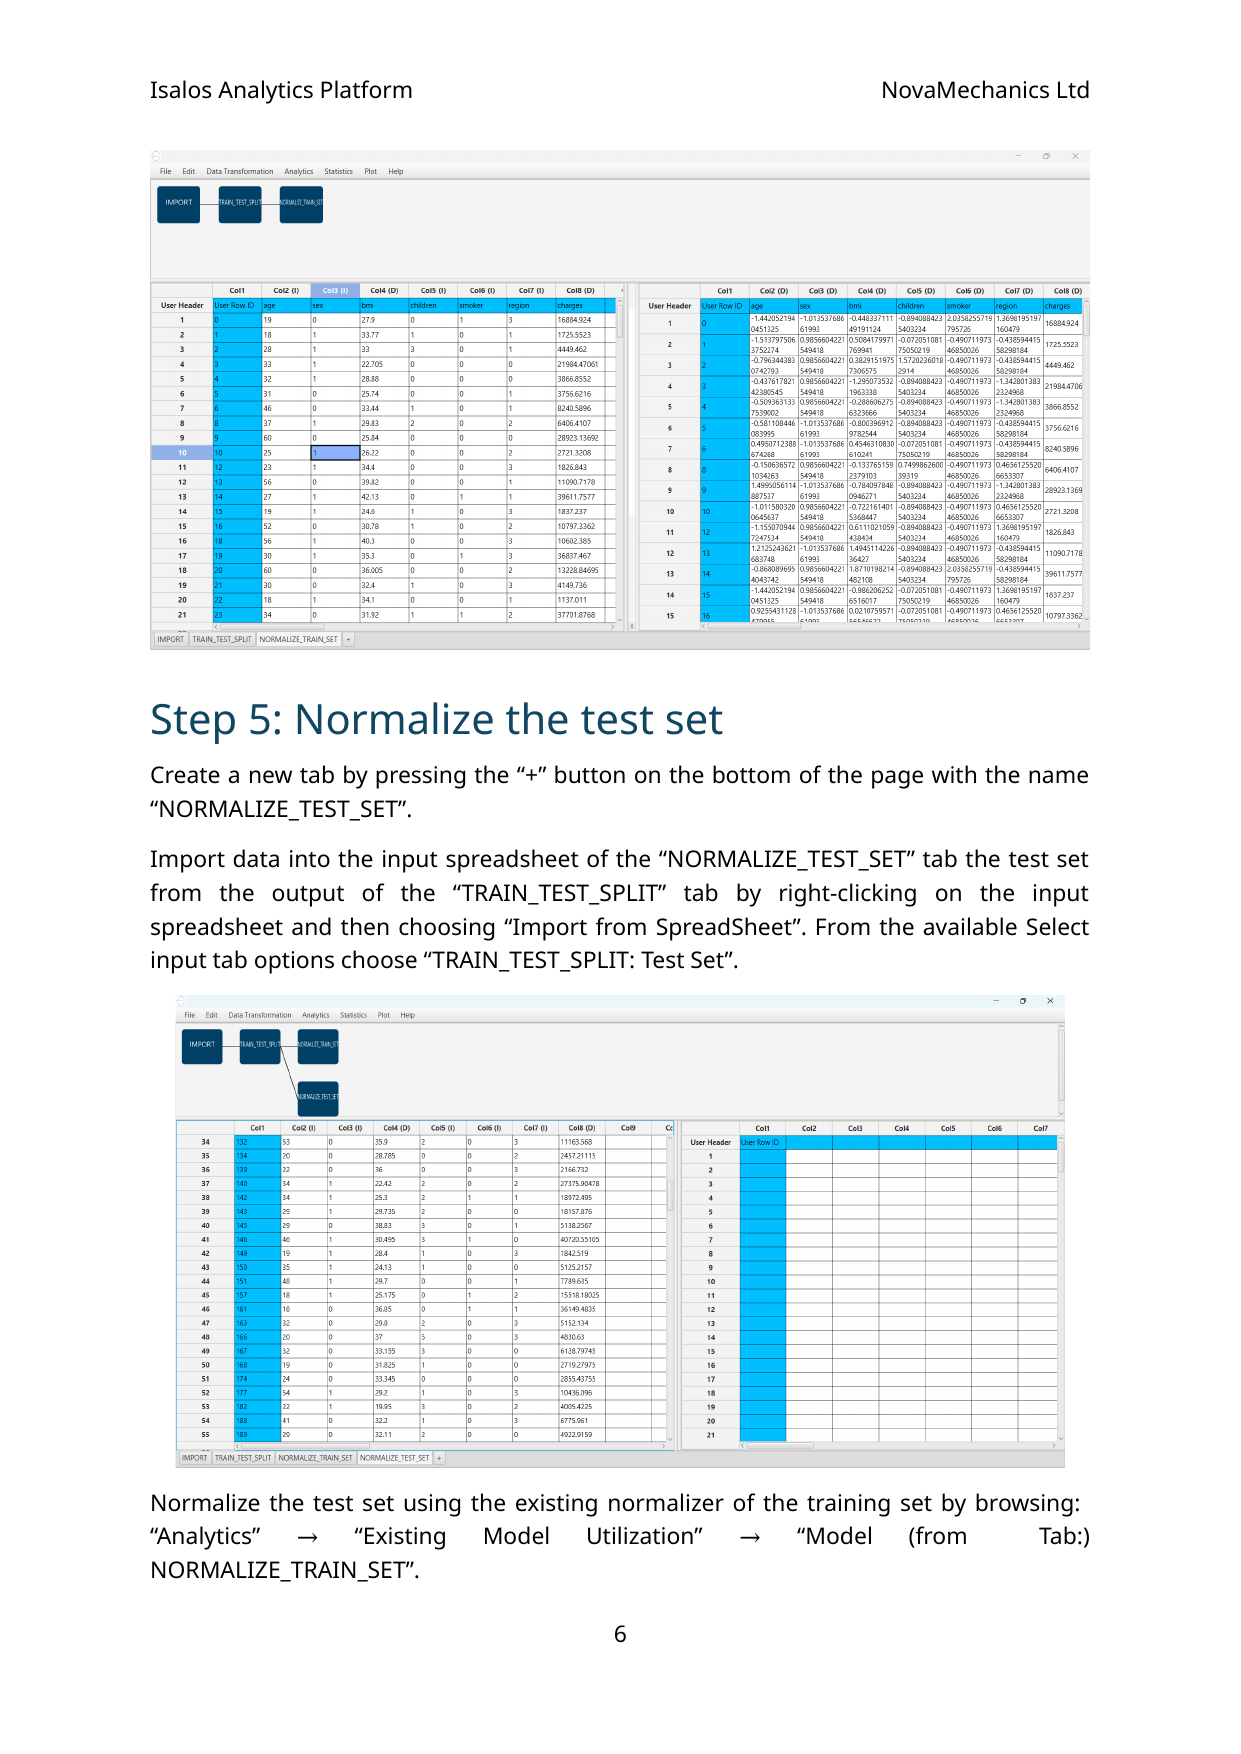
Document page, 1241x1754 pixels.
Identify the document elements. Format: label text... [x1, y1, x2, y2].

subtitle Step 5: Normalize the test set [150, 689, 1090, 746]
picture [150, 150, 1091, 650]
picture [175, 995, 1065, 1468]
text Create a new tab by pressing the “+” button on the bottom of the page with the name “NORMALIZE_TEST_SET”. [150, 759, 1090, 824]
text Normalize the test set using the existing normalizer of the training set by browsing: “Analytics” → “Existing Model Utilization” → “Model (from Tab:) NORMALIZE_TRAIN_SET”. [150, 1486, 1090, 1585]
text Import data into the input spreadsheet of the “NORMALIZE_TEST_SET” tab the test set from the output of the “TRAIN_TEST_SPLIT” tab by right-clicking on the input spreadsheet and then choosing “Import from SpreadSheet”. From the available Select input tab options choose “TRAIN_TEST_SPLIT: Test Set”. [150, 843, 1090, 976]
